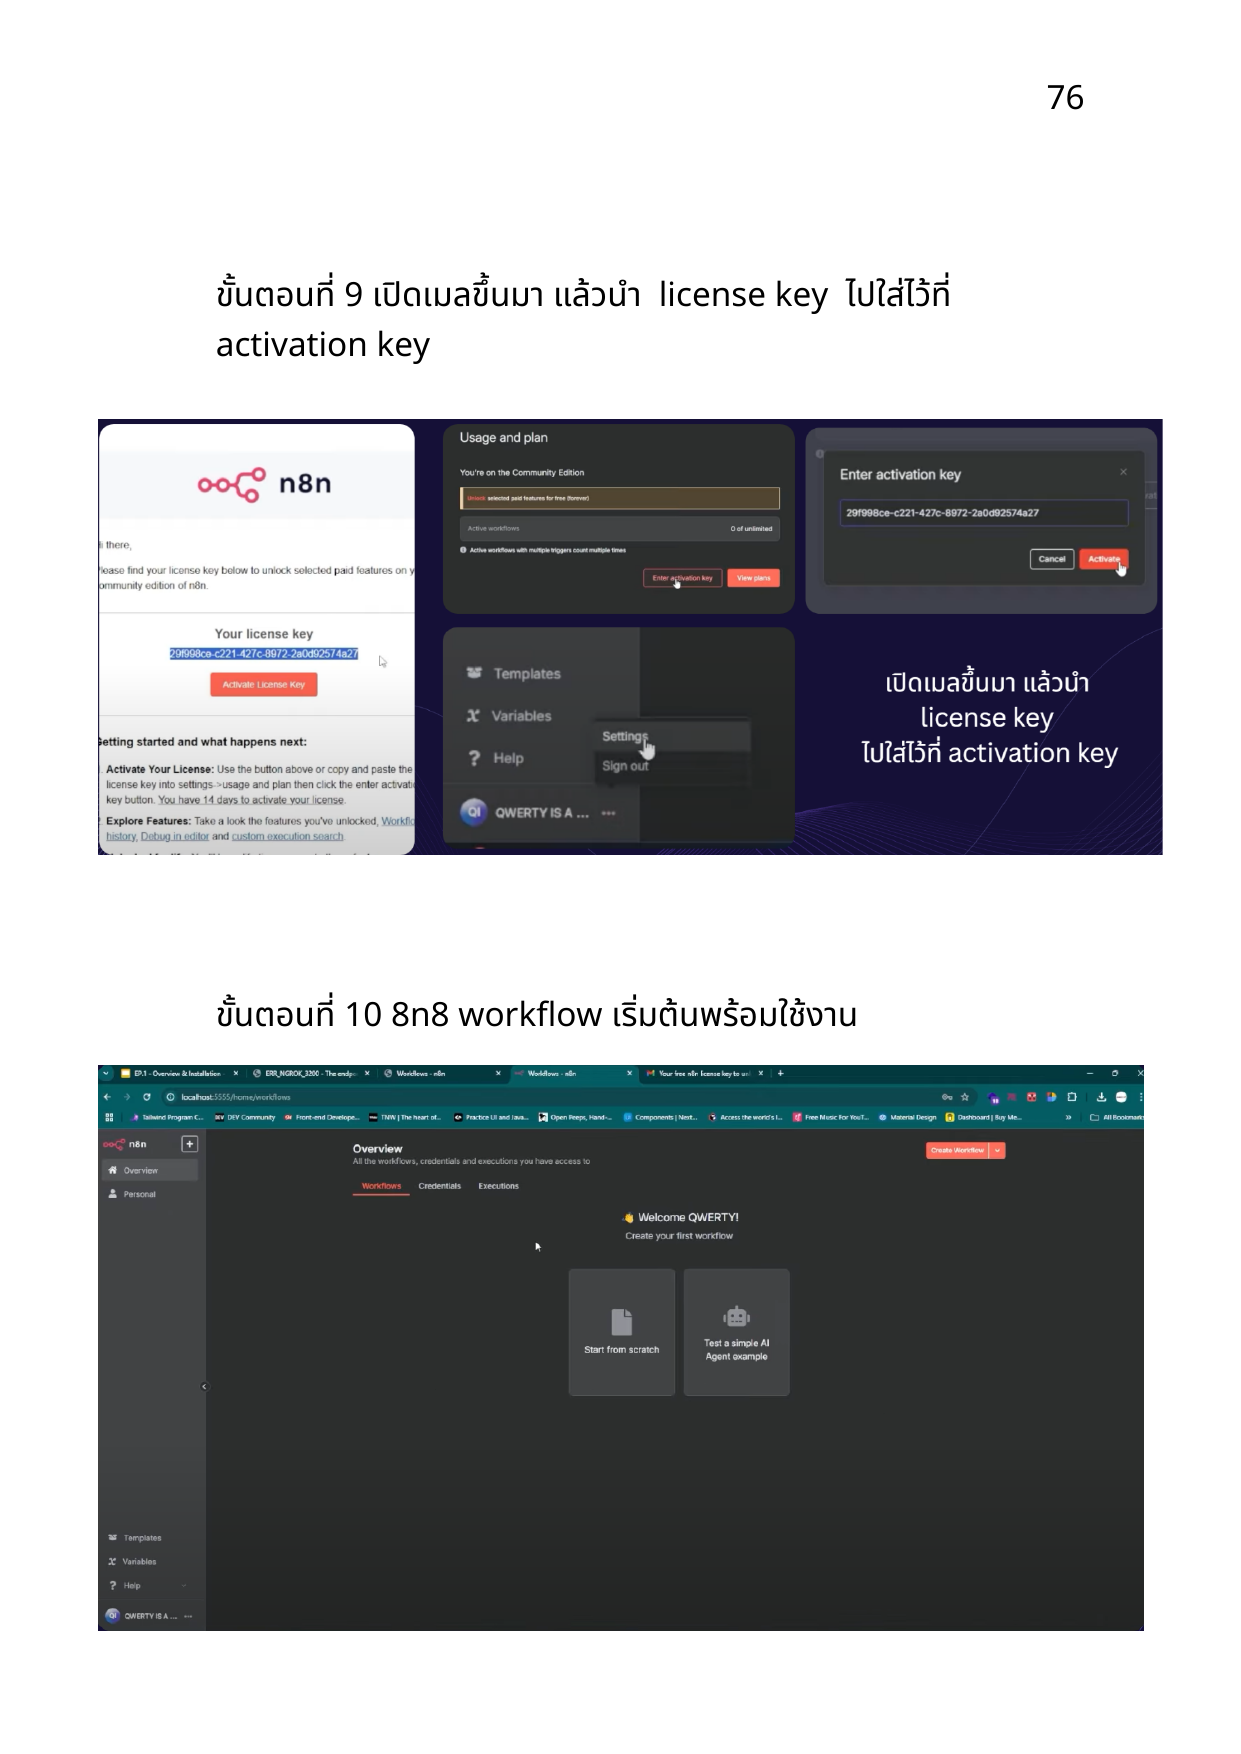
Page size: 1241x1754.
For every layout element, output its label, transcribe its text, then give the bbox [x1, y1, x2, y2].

picture [98, 419, 1163, 855]
text ขั้นตอนที่ 9 เปิดเมลขึ้นมา แล้วนำ license key ไปใส่ไว้ที่ activation key [216, 270, 1090, 366]
picture [98, 1065, 1144, 1631]
text ขั้นตอนที่ 10 8n8 workflow เริ่มต้นพร้อมใช้งาน [216, 991, 1090, 1042]
